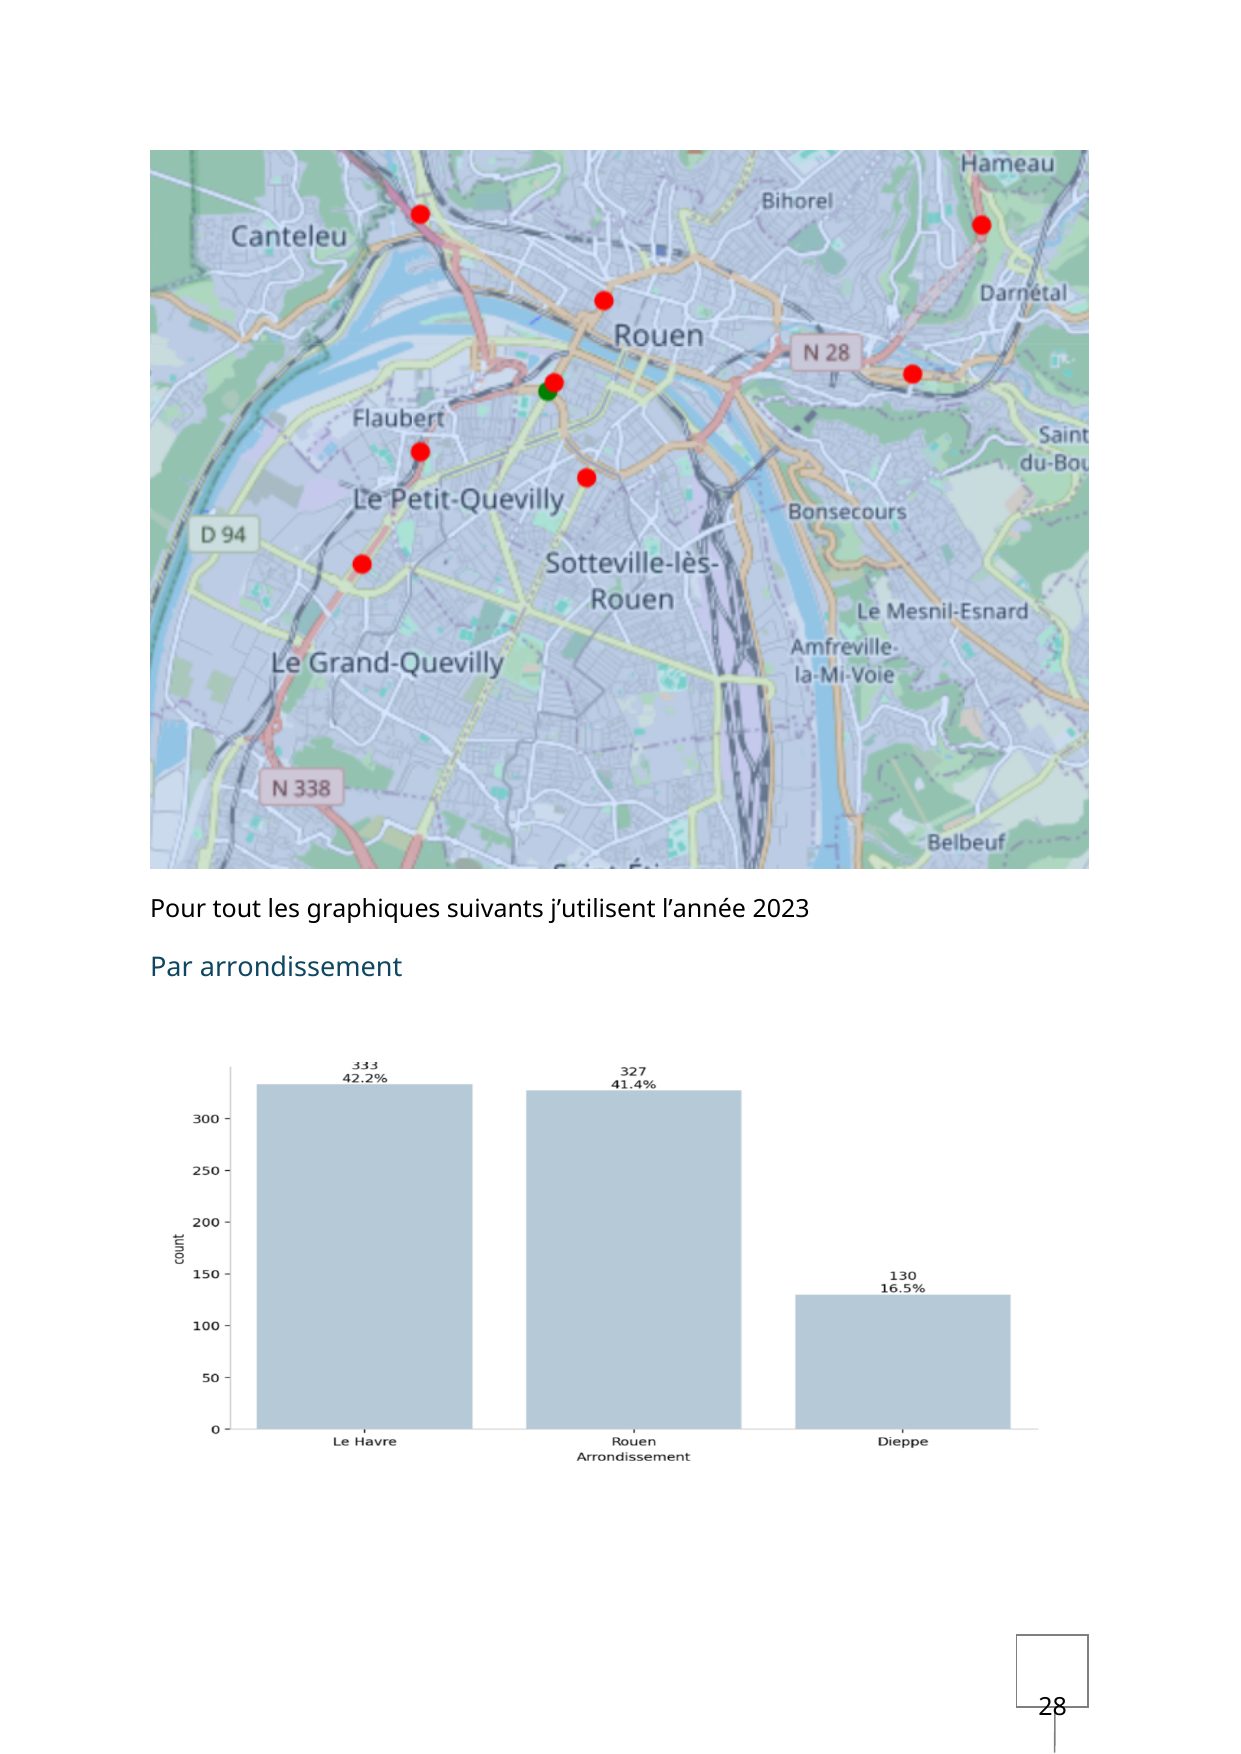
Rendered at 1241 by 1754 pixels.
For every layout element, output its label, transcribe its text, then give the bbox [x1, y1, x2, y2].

picture [150, 150, 1089, 869]
picture [150, 1062, 1052, 1463]
text Pour tout les graphiques suivants j’utilisent l’année 2023 [150, 891, 1090, 925]
text Par arrondissement [150, 947, 1090, 984]
